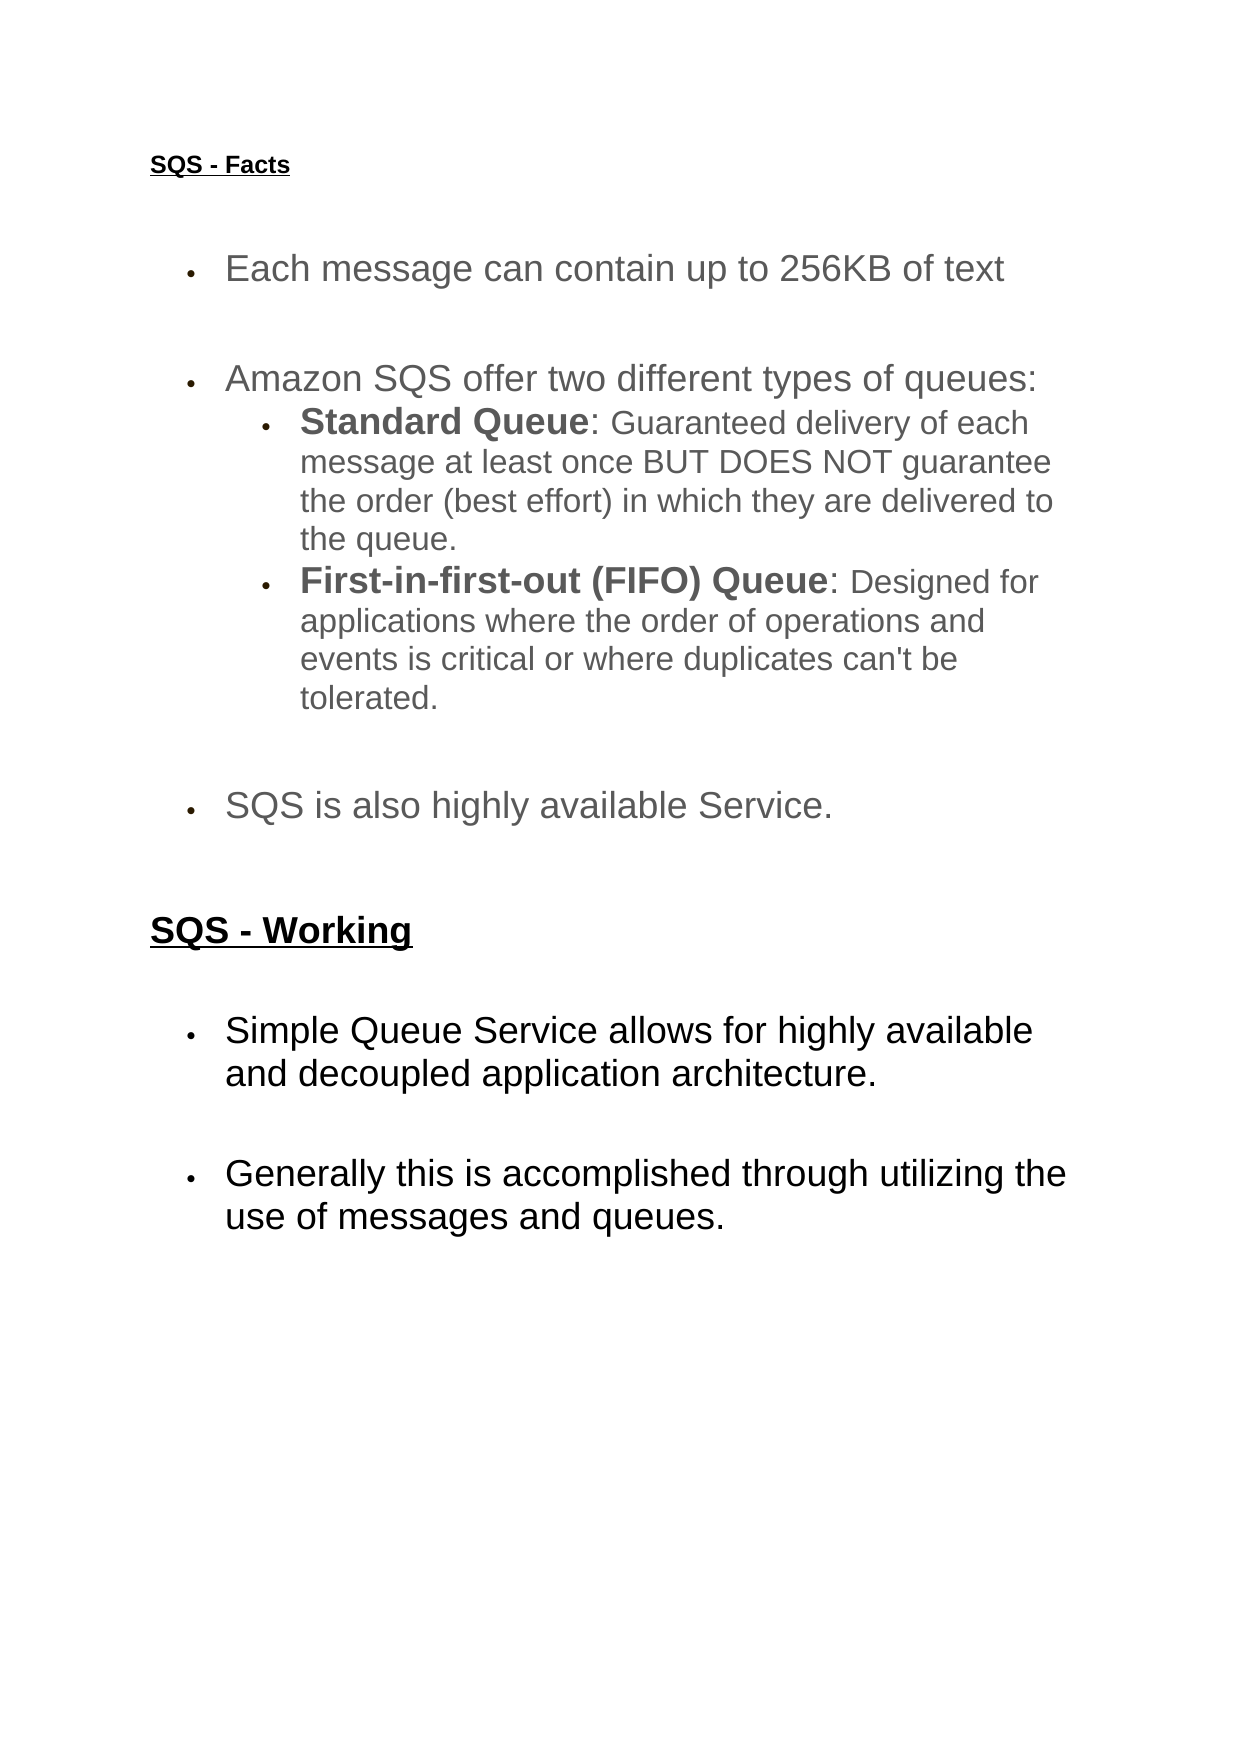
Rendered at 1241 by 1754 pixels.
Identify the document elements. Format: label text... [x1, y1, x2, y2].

list Amazon SQS offer two different types of queues: [187, 356, 1090, 399]
text SQS - Working [150, 908, 1090, 951]
list SQS is also highly available Service. [187, 783, 1090, 827]
list First-in-first-out (FIFO) Queue: Designed for applications where the order of operations and events is critical or where duplicates can't be tolerated. [262, 558, 1090, 716]
text SQS - Facts [150, 150, 1090, 179]
list Standard Queue: Guaranteed delivery of each message at least once BUT DOES NOT guarantee the order (best effort) in which they are delivered to the queue. [262, 399, 1090, 558]
list Generally this is accomplished through utilizing the use of messages and queues. [187, 1151, 1090, 1237]
list Each message can contain up to 256KB of text [187, 246, 1090, 289]
list Simple Queue Service allows for highly available and decoupled application architecture. [187, 1008, 1090, 1094]
